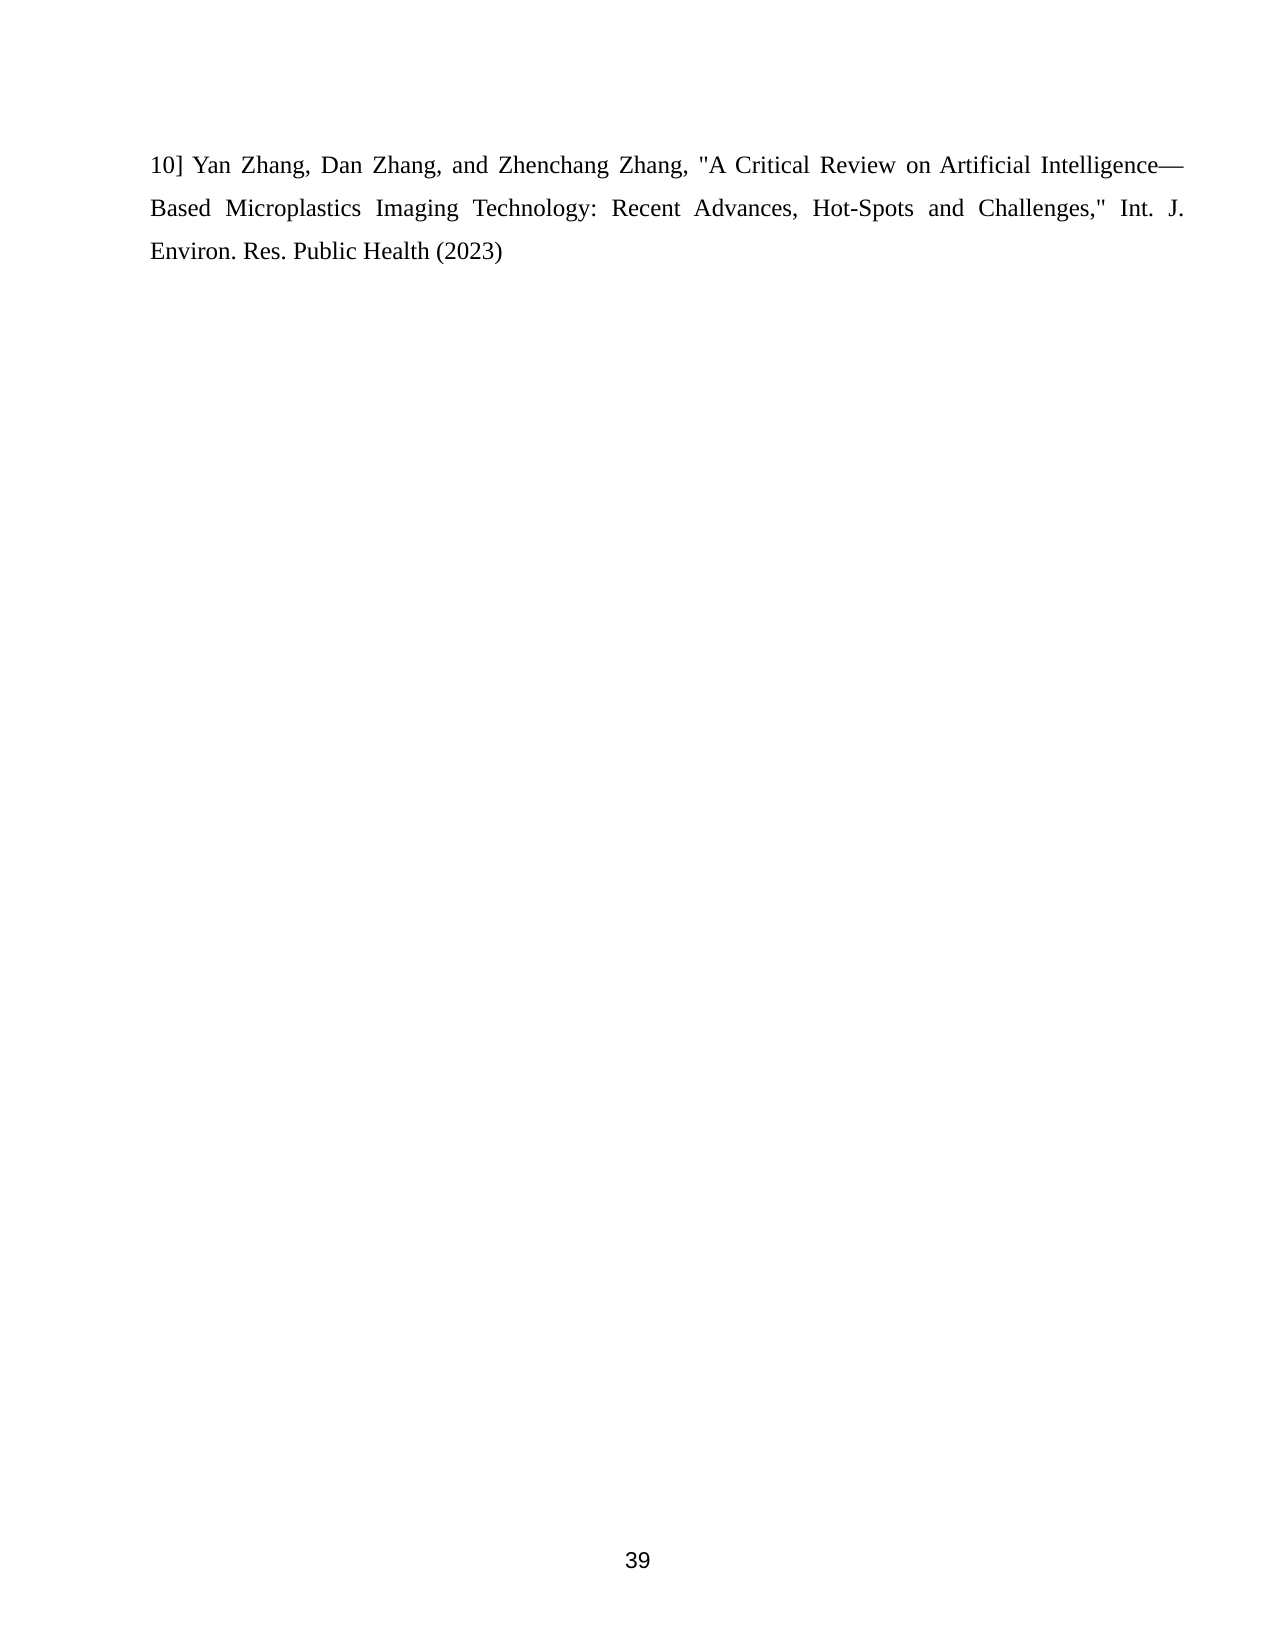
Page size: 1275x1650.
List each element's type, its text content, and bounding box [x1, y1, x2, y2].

text 10] Yan Zhang, Dan Zhang, and Zhenchang Zhang, "A Critical Review on Artificial Intelligence—Based Microplastics Imaging Technology: Recent Advances, Hot-Spots and Challenges," Int. J. Environ. Res. Public Health (2023) [150, 150, 1185, 265]
